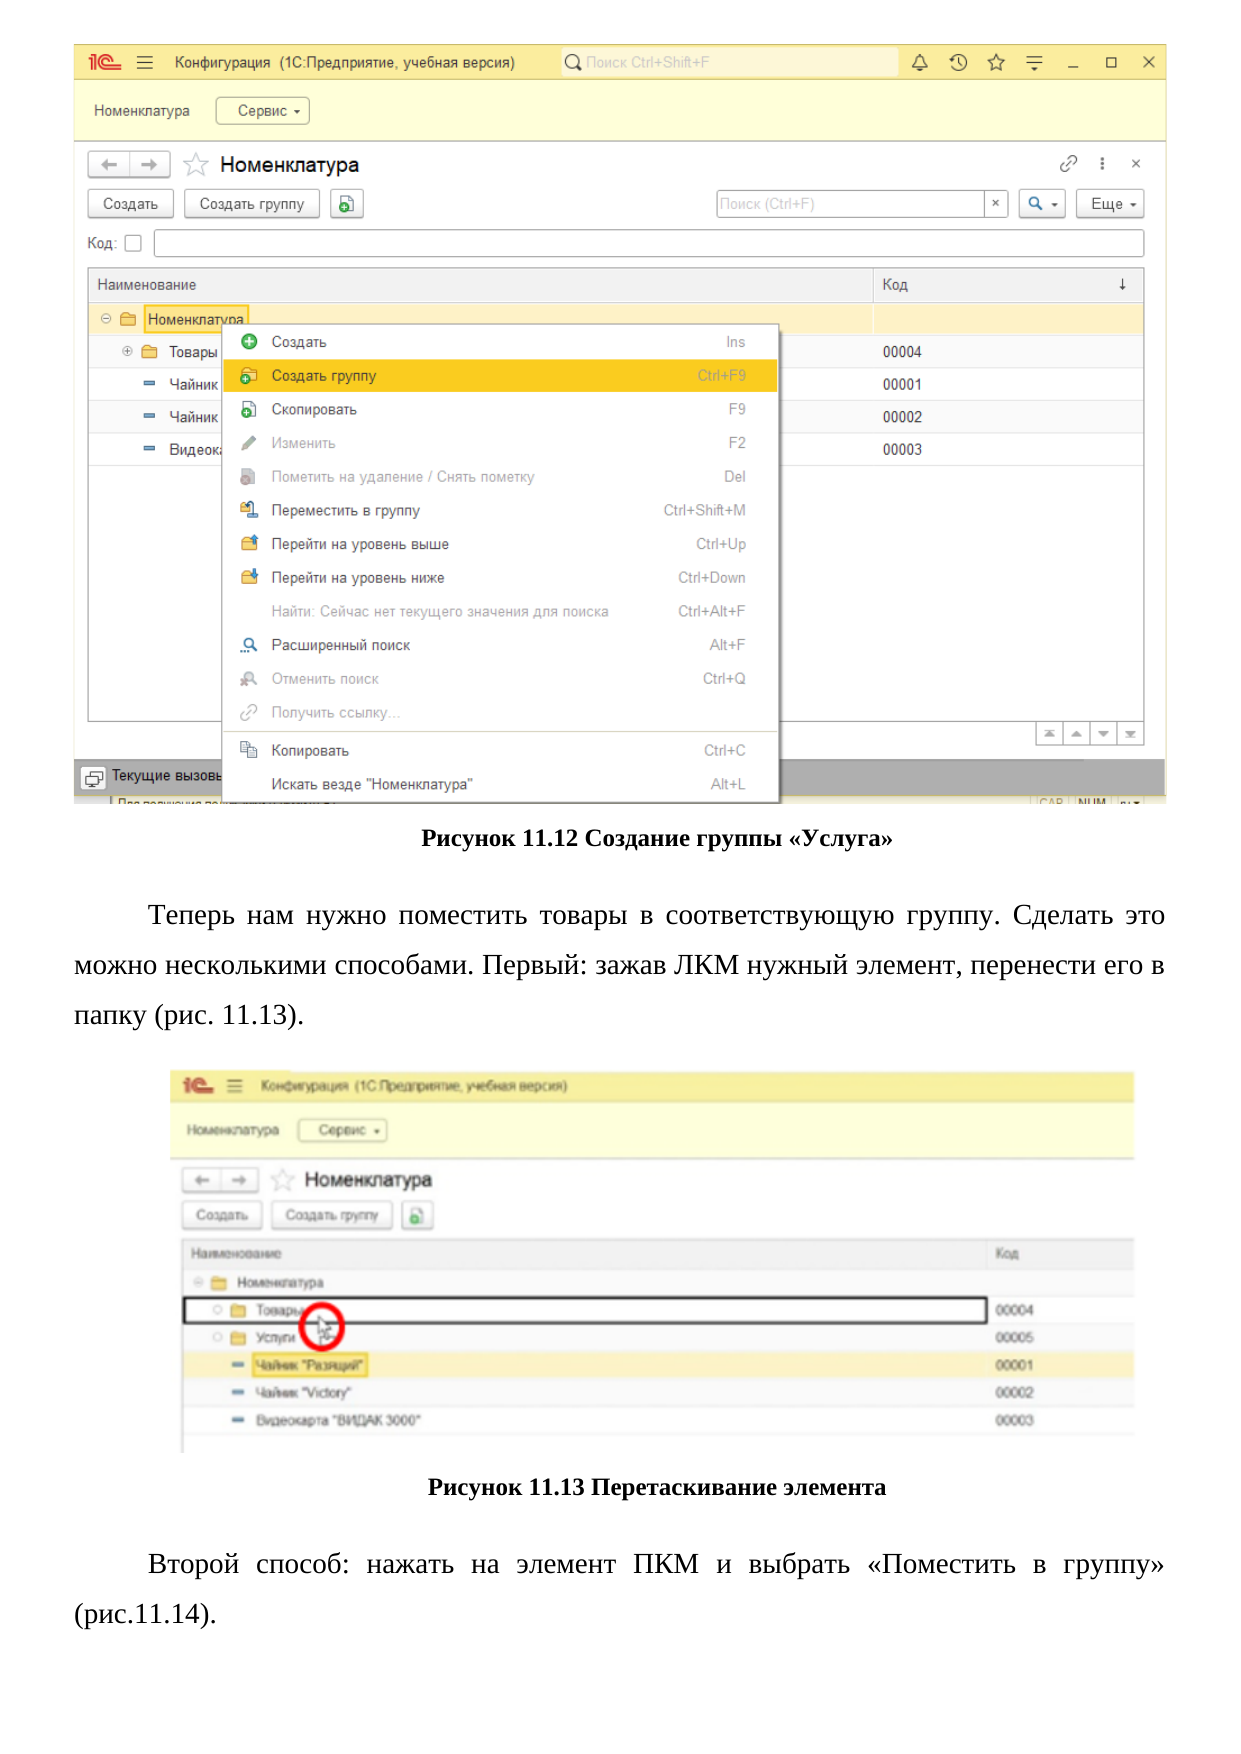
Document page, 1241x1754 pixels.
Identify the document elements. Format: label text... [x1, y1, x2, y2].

text Рисунок 11.13 Перетаскивание элемента [74, 1472, 1167, 1501]
text Второй способ: нажать на элемент ПКМ и выбрать «Поместить в группу» (рис.11.14). [74, 1546, 1167, 1630]
text Теперь нам нужно поместить товары в соответствующую группу. Сделать это можно несколькими способами. Первый: зажав ЛКМ нужный элемент, перенести его в папку (рис. 11.13). [74, 897, 1167, 1031]
picture [169, 1064, 1145, 1453]
picture [73, 44, 1167, 804]
text Рисунок 11.12 Создание группы «Услуга» [74, 823, 1167, 851]
